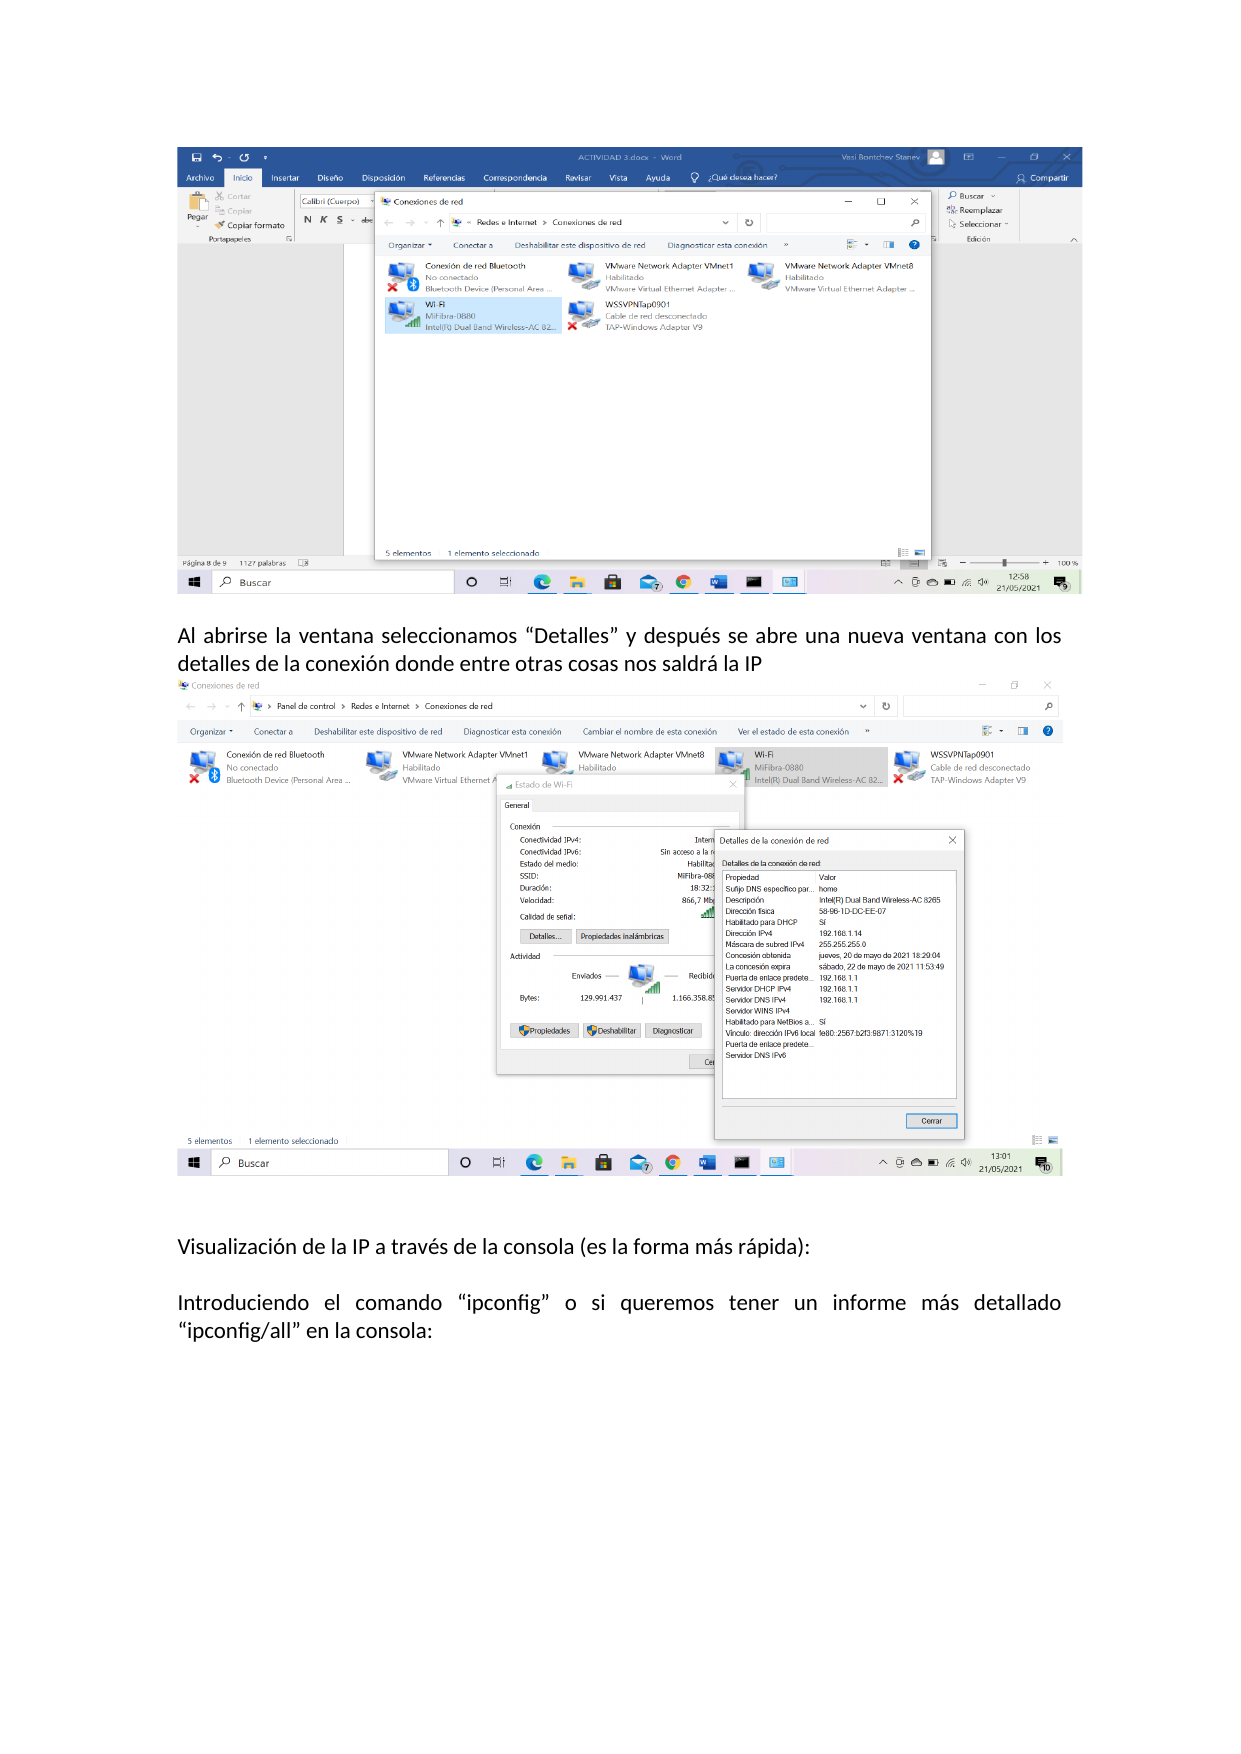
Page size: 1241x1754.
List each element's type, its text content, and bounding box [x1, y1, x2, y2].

picture [177, 147, 1083, 594]
text Introduciendo el comando “ipconfig” o si queremos tener un informe más detallado “ipconfig/all” en la consola: [177, 1288, 1063, 1344]
text Al abrirse la ventana seleccionamos “Detalles” y después se abre una nueva ventana con los detalles de la conexión donde entre otras cosas nos saldrá la IP [177, 622, 1063, 677]
text Visualización de la IP a través de la consola (es la forma más rápida): [177, 1232, 1063, 1260]
picture [177, 677, 1063, 1176]
